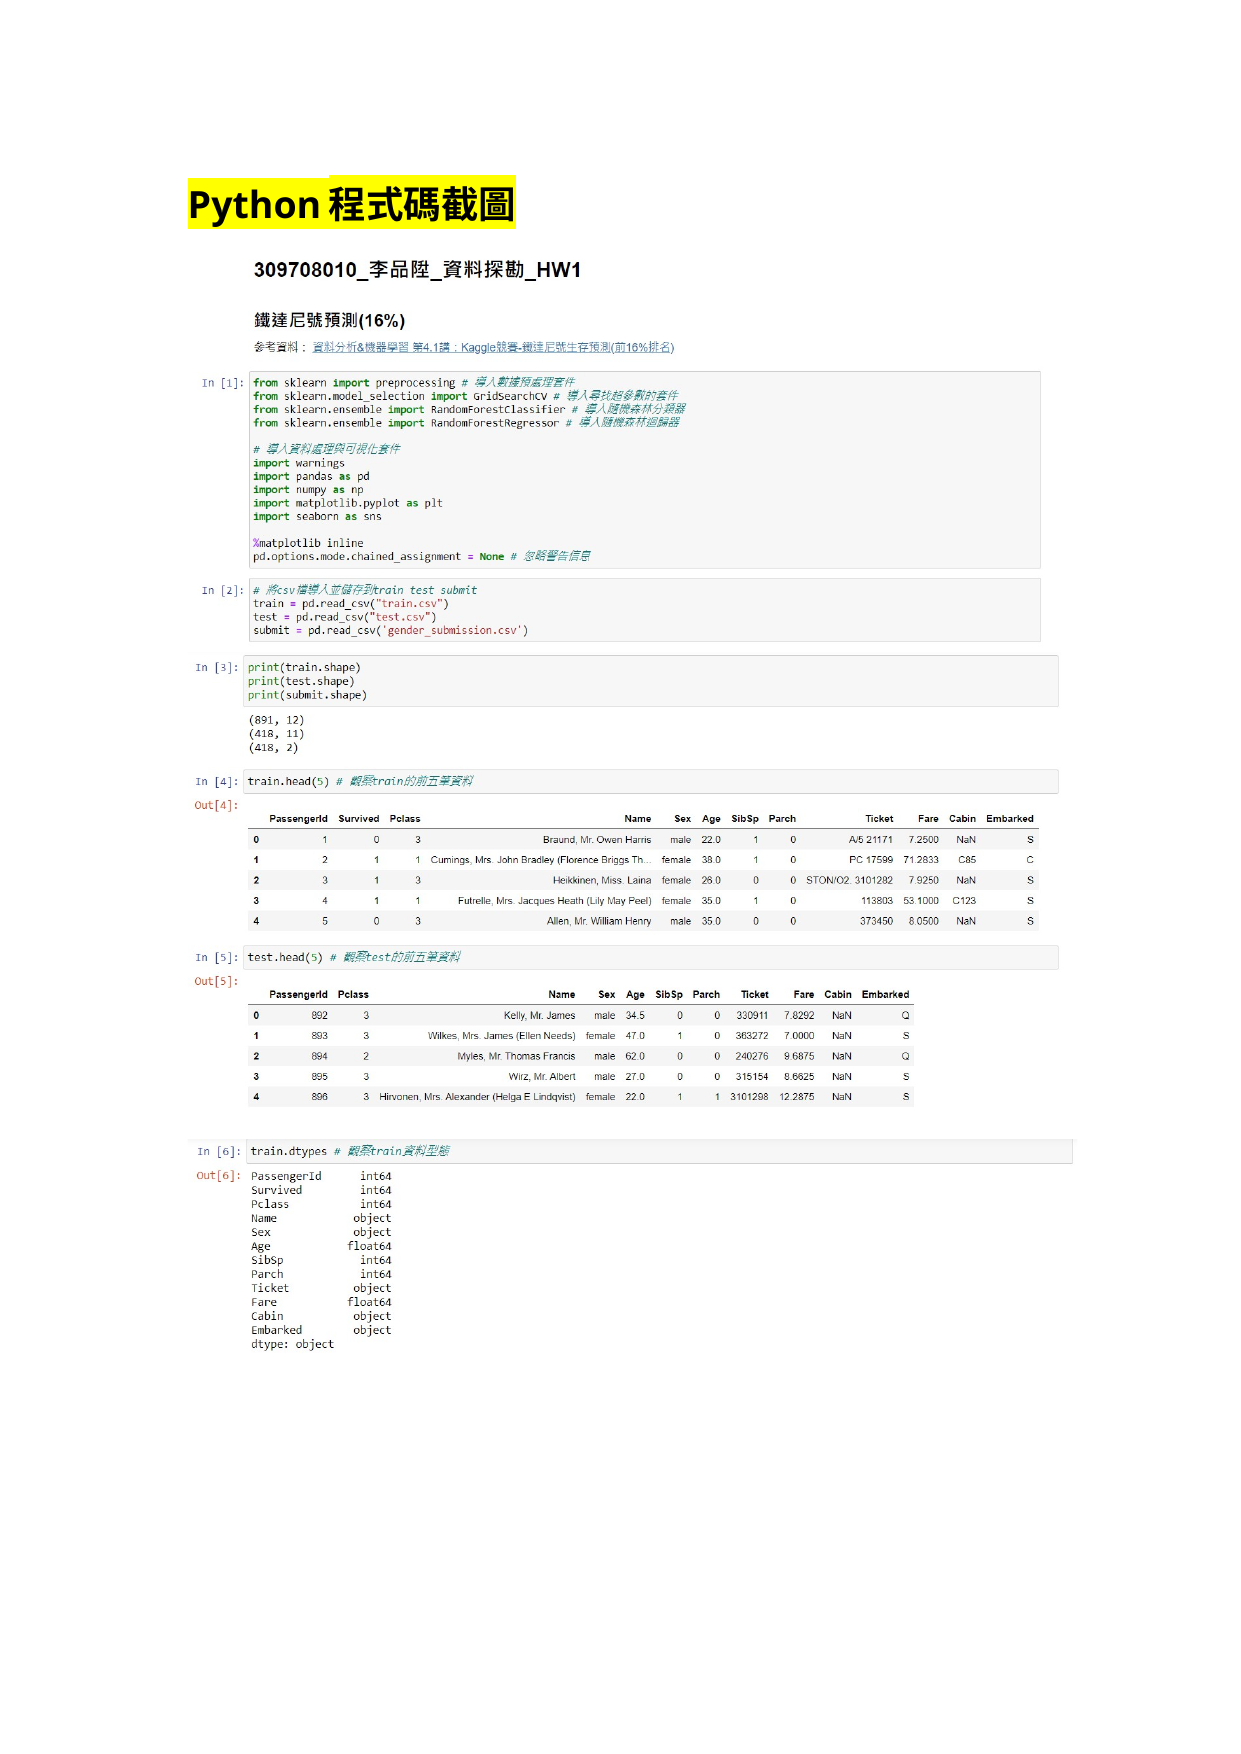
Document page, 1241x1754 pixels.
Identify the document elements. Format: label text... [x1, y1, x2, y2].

picture [187, 239, 1049, 647]
picture [187, 1139, 1078, 1365]
text Python程式碼截圖 [187, 164, 1053, 239]
picture [187, 652, 1062, 1117]
